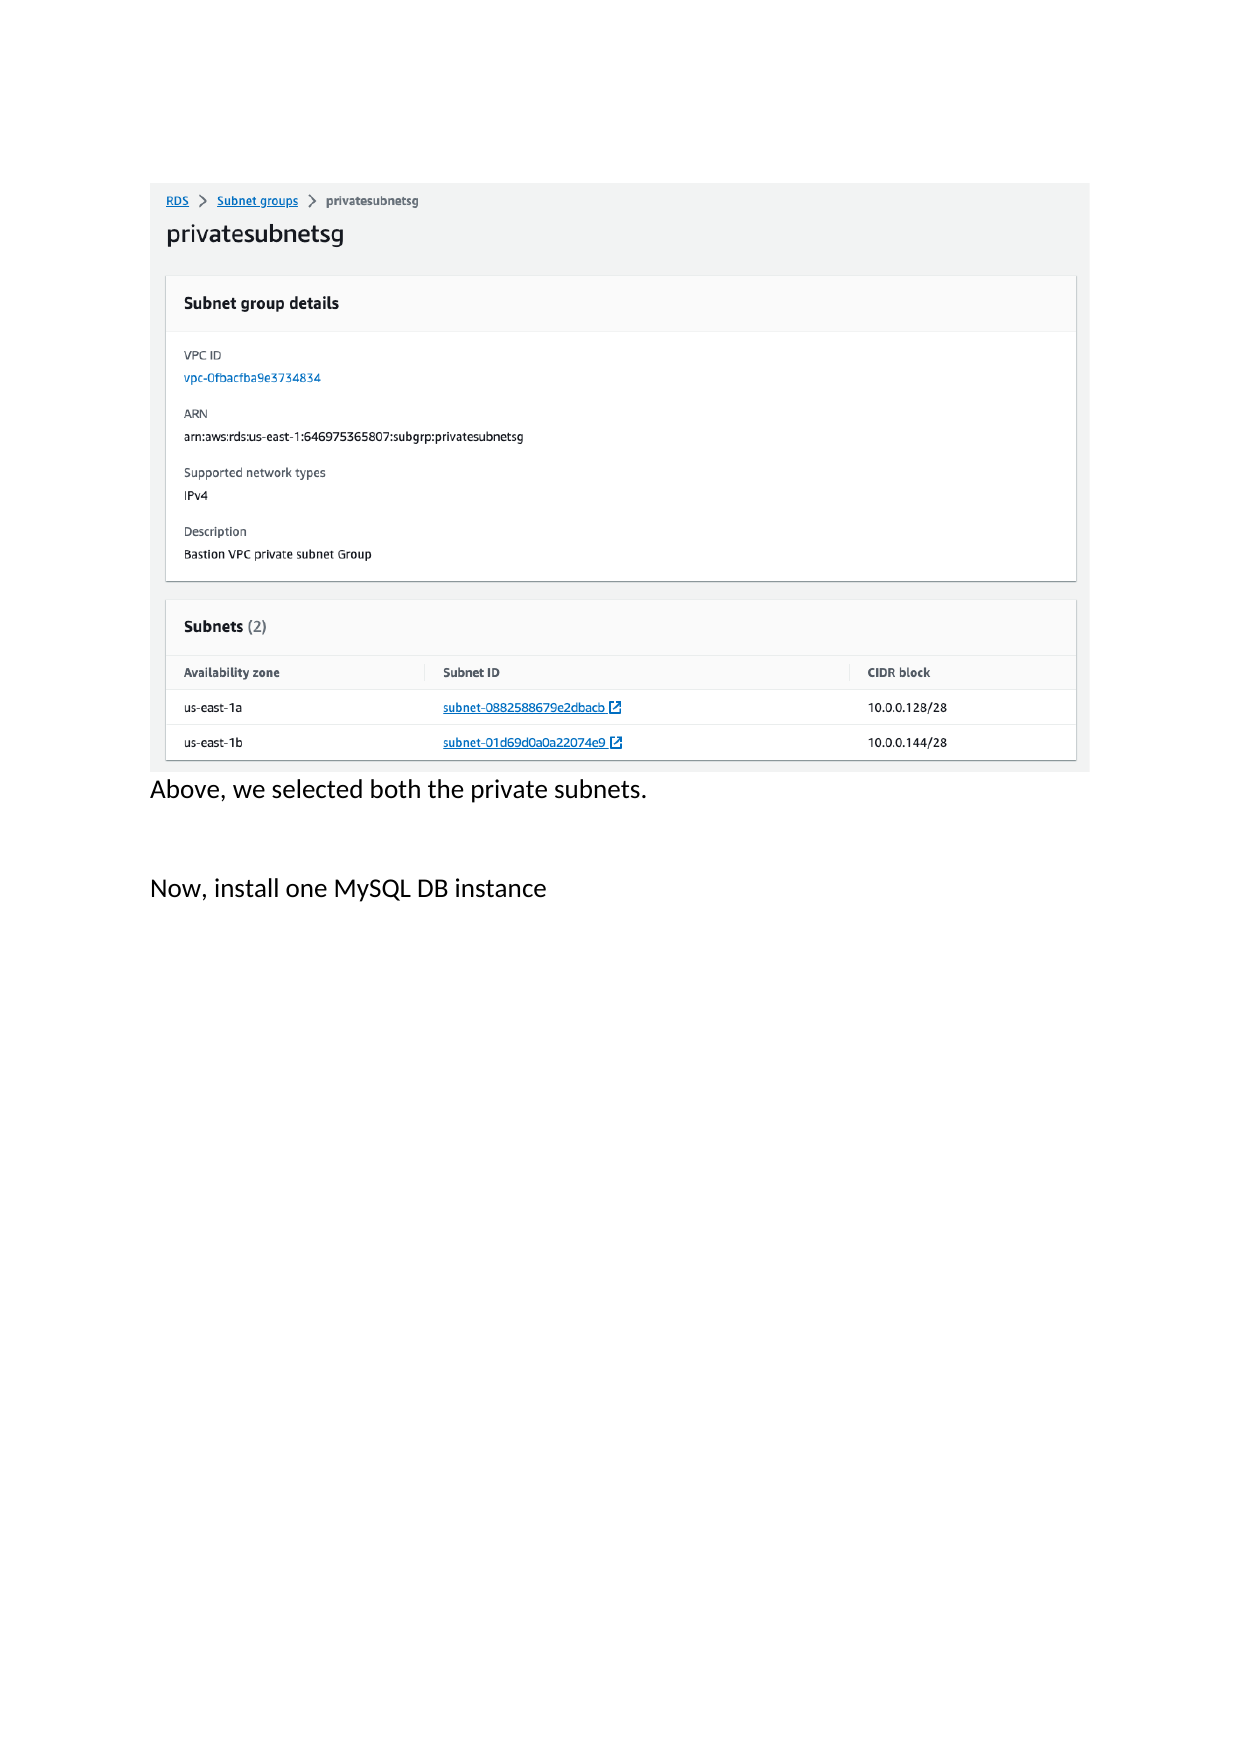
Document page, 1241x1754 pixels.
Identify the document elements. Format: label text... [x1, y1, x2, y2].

text Above, we selected both the private subnets. [150, 772, 1090, 805]
picture [150, 183, 1090, 772]
text Now, install one MySQL DB instance [150, 871, 1090, 904]
